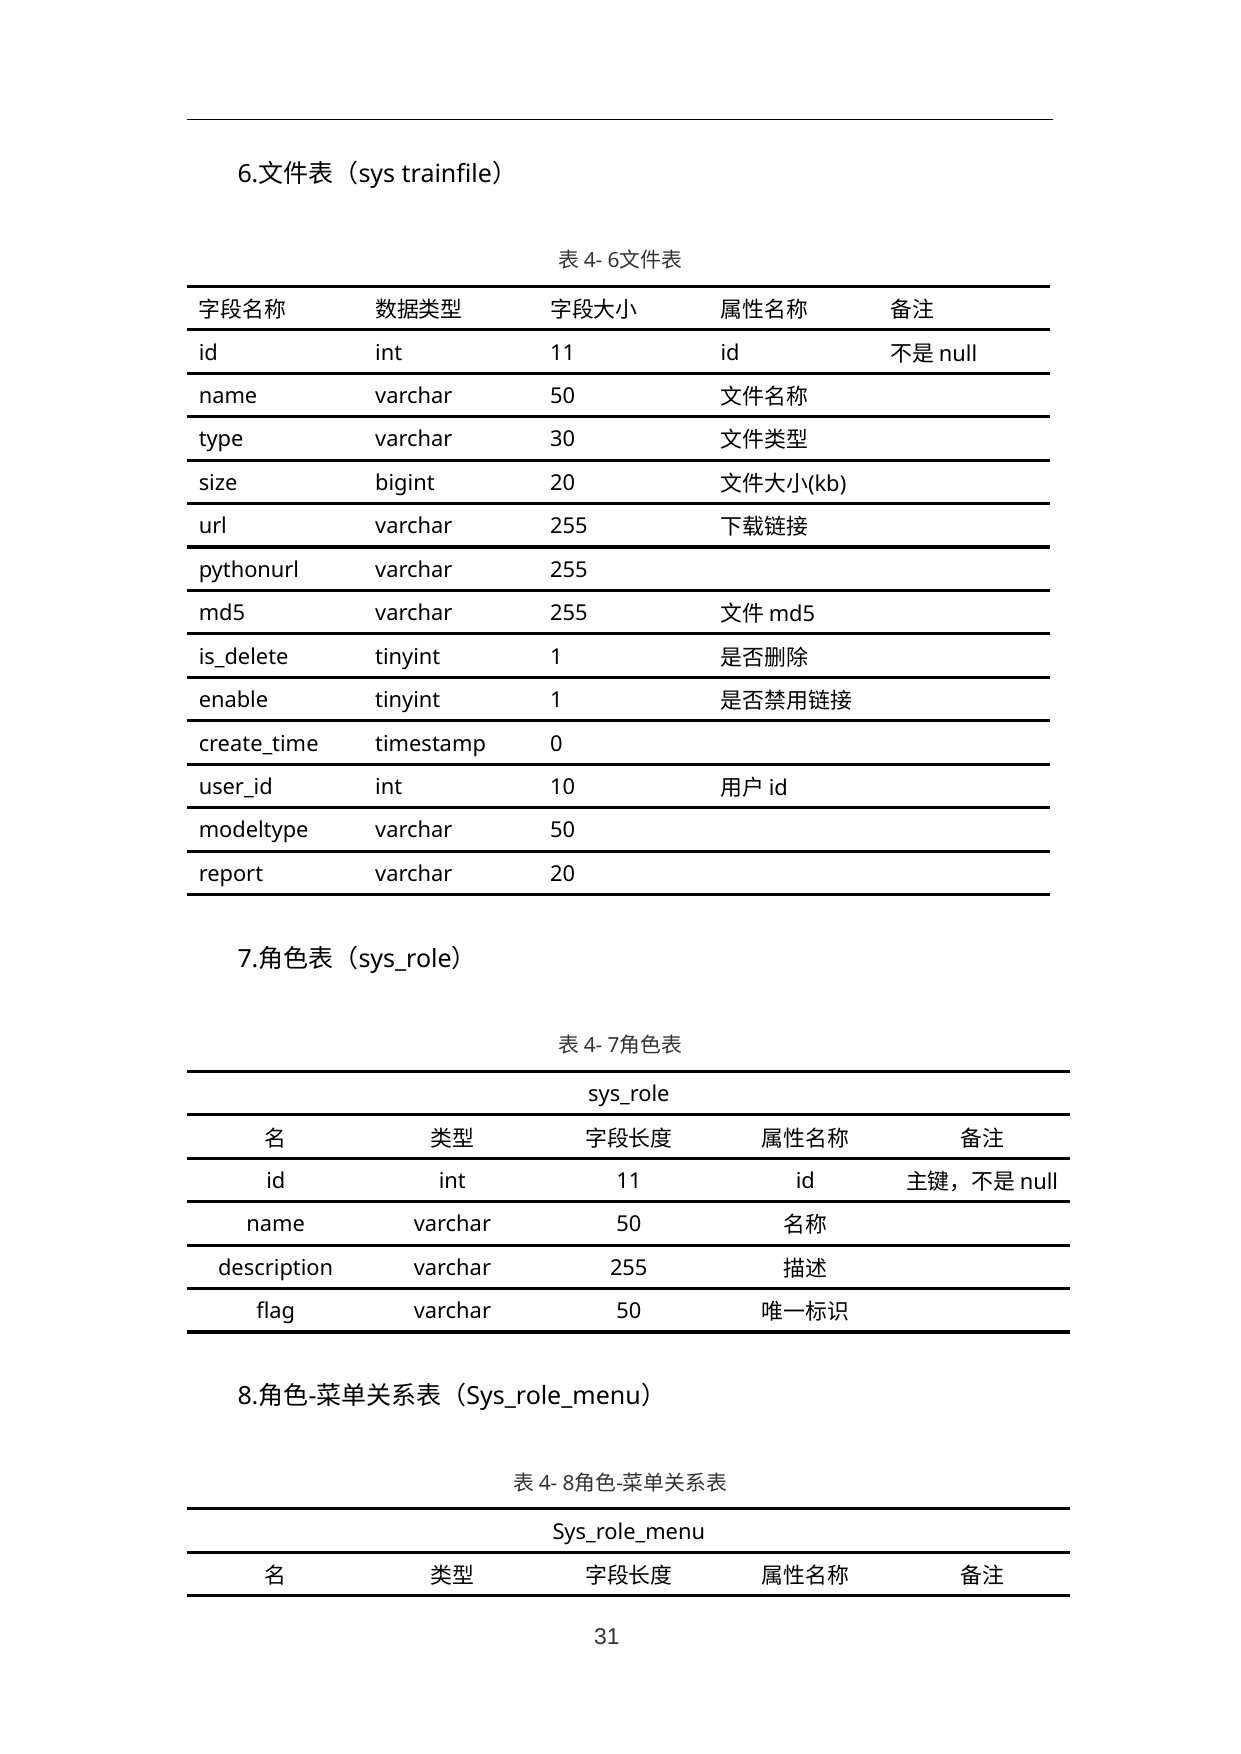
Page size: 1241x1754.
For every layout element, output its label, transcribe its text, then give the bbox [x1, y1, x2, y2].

table_header 字段大小 [539, 288, 709, 328]
table_cell 文件类型 [709, 418, 879, 458]
table_cell 1 [539, 635, 709, 676]
table_cell 20 [539, 853, 709, 893]
text 7.角色表（sys_role） [187, 936, 1053, 977]
table_cell int [364, 331, 539, 372]
table_header 数据类型 [364, 288, 539, 328]
table_cell 名 [187, 1116, 364, 1157]
table_cell name [187, 375, 364, 415]
table_cell 备注 [894, 1116, 1070, 1157]
table_cell [709, 722, 879, 763]
table_cell 50 [540, 1290, 717, 1330]
table_cell [879, 592, 1050, 632]
table_cell 0 [539, 722, 709, 763]
text 表4- 7角色表 [187, 1023, 1053, 1063]
table_cell varchar [364, 375, 539, 415]
table_cell report [187, 853, 364, 893]
table_cell type [187, 418, 364, 458]
table_cell pythonurl [187, 549, 364, 589]
table_cell [879, 809, 1050, 849]
table_cell flag [187, 1290, 364, 1330]
table_cell varchar [364, 1247, 540, 1287]
table_cell create_time [187, 722, 364, 763]
table_cell 类型 [364, 1116, 540, 1157]
table_cell 50 [539, 809, 709, 849]
table_cell 主键，不是null [894, 1160, 1070, 1200]
table_cell [879, 549, 1050, 589]
table_header Sys_role_menu [187, 1510, 1070, 1551]
table_cell 1 [539, 679, 709, 719]
table_cell description [187, 1247, 364, 1287]
table_cell [879, 679, 1050, 719]
table_cell [879, 853, 1050, 893]
table_cell [879, 635, 1050, 676]
table_cell 50 [539, 375, 709, 415]
table_cell [879, 722, 1050, 763]
table_cell [879, 462, 1050, 502]
table_cell url [187, 505, 364, 545]
table_cell id [187, 331, 364, 372]
text 8.角色-菜单关系表（Sys_role_menu） [187, 1374, 1053, 1414]
table_cell int [364, 1160, 540, 1200]
table_cell id [709, 331, 879, 372]
table_cell [709, 809, 879, 849]
table_cell user_id [187, 766, 364, 806]
table_cell timestamp [364, 722, 539, 763]
table_cell 20 [539, 462, 709, 502]
table_cell 50 [540, 1203, 717, 1243]
table_cell 属性名称 [717, 1116, 893, 1157]
table_cell [894, 1247, 1070, 1287]
table_cell [879, 418, 1050, 458]
table_cell 类型 [364, 1554, 540, 1594]
table_cell varchar [364, 1290, 540, 1330]
table_cell enable [187, 679, 364, 719]
table_cell 10 [539, 766, 709, 806]
table_cell 用户id [709, 766, 879, 806]
table_cell 不是null [879, 331, 1050, 372]
text 表4- 8角色-菜单关系表 [187, 1461, 1053, 1501]
table_cell varchar [364, 809, 539, 849]
table_header 属性名称 [709, 288, 879, 328]
table_cell 文件名称 [709, 375, 879, 415]
table_cell 是否删除 [709, 635, 879, 676]
table_cell [709, 549, 879, 589]
table_cell 255 [540, 1247, 717, 1287]
table_cell 描述 [717, 1247, 893, 1287]
table_cell varchar [364, 549, 539, 589]
table_cell bigint [364, 462, 539, 502]
table_cell id [717, 1160, 893, 1200]
table_cell 255 [539, 505, 709, 545]
table_cell int [364, 766, 539, 806]
table_cell 11 [540, 1160, 717, 1200]
table_cell [879, 505, 1050, 545]
table_header 字段名称 [187, 288, 364, 328]
table_cell 下载链接 [709, 505, 879, 545]
table_cell [879, 375, 1050, 415]
table_cell [894, 1203, 1070, 1243]
table_cell 唯一标识 [717, 1290, 893, 1330]
table_cell 备注 [894, 1554, 1070, 1594]
table_header 备注 [879, 288, 1050, 328]
table_cell 是否禁用链接 [709, 679, 879, 719]
table_cell 255 [539, 592, 709, 632]
table_cell 30 [539, 418, 709, 458]
table_cell size [187, 462, 364, 502]
table_cell 255 [539, 549, 709, 589]
table_cell is_delete [187, 635, 364, 676]
table_cell varchar [364, 505, 539, 545]
table_cell 名称 [717, 1203, 893, 1243]
table_cell [709, 853, 879, 893]
table_cell 文件大小(kb) [709, 462, 879, 502]
table_cell 名 [187, 1554, 364, 1594]
table_cell id [187, 1160, 364, 1200]
table_cell tinyint [364, 679, 539, 719]
table_cell 字段长度 [540, 1554, 717, 1594]
table_cell tinyint [364, 635, 539, 676]
table_cell 字段长度 [540, 1116, 717, 1157]
table_cell 文件md5 [709, 592, 879, 632]
table_cell 属性名称 [717, 1554, 893, 1594]
table_cell [879, 766, 1050, 806]
table_cell varchar [364, 1203, 540, 1243]
table_cell varchar [364, 592, 539, 632]
table_cell modeltype [187, 809, 364, 849]
table_header sys_role [187, 1073, 1070, 1113]
text 表4- 6文件表 [187, 238, 1053, 278]
table_cell name [187, 1203, 364, 1243]
table_cell varchar [364, 418, 539, 458]
table_cell 11 [539, 331, 709, 372]
text 6.文件表（sys trainfile） [187, 151, 1053, 192]
table_cell md5 [187, 592, 364, 632]
table_cell varchar [364, 853, 539, 893]
table_cell [894, 1290, 1070, 1330]
